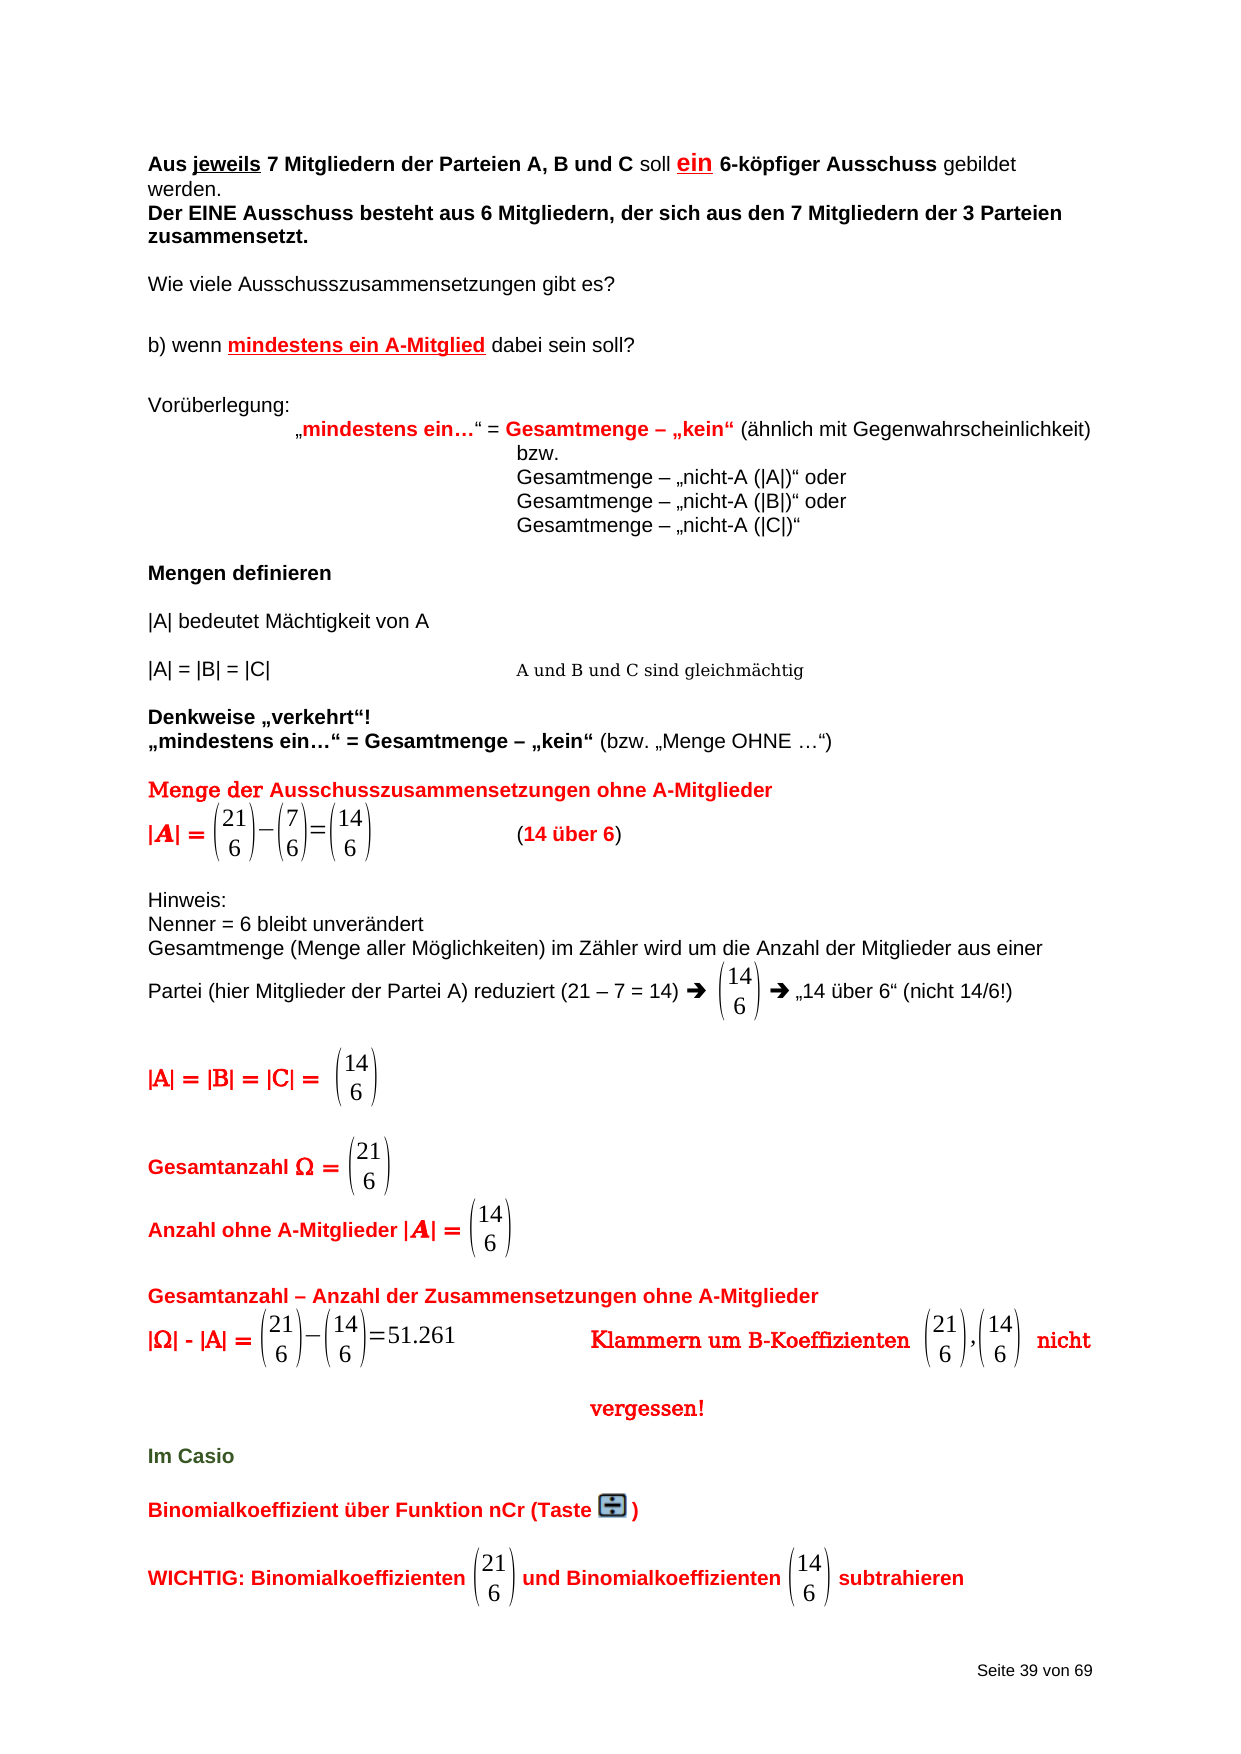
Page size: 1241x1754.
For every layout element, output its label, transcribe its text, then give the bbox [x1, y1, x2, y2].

text WICHTIG: Binomialkoeffizienten und Binomialkoeffizienten subtrahieren [148, 1546, 1093, 1609]
text |A| = |B| = |C| = [148, 1046, 1093, 1108]
text Gesamtanzahl – Anzahl der Zusammensetzungen ohne A-Mitglieder [148, 1283, 1093, 1307]
text Gesamtmenge – „nicht-A (|A|)“ oder [443, 465, 1093, 489]
text Nenner = 6 bleibt unverändert [148, 912, 1093, 936]
text Mengen definieren [148, 561, 1093, 585]
text „mindestens ein…“ = Gesamtmenge – „kein“ (ähnlich mit Gegenwahrscheinlichkeit) [221, 417, 1093, 441]
text Wie viele Ausschusszusammensetzungen gibt es? [148, 272, 1093, 296]
text Gesamtmenge – „nicht-A (|B|)“ oder [443, 489, 1093, 513]
text |𝑨| = (14 über 6) [148, 801, 1093, 864]
text |A| = |B| = |C| A und B und C sind gleichmächtig [148, 657, 1093, 681]
text Binomialkoeffizient über Funktion nCr (Taste ) [148, 1492, 1093, 1522]
text Gesamtanzahl Ω = [148, 1135, 1093, 1197]
text Vorüberlegung: [148, 393, 1093, 417]
text bzw. [221, 441, 1093, 465]
text |A| bedeutet Mächtigkeit von A [148, 609, 1093, 633]
text Im Casio [148, 1444, 1093, 1468]
text Denkweise „verkehrt“! [148, 704, 1093, 728]
text Menge der Ausschusszusammensetzungen ohne A-Mitglieder [148, 776, 1093, 801]
text Der EINE Ausschuss besteht aus 6 Mitgliedern, der sich aus den 7 Mitgliedern der 3 Parteien zusammensetzt. [148, 200, 1093, 248]
text Hinweis: [148, 888, 1093, 912]
text Gesamtmenge – „nicht-A (|C|)“ [443, 513, 1093, 537]
text Gesamtmenge (Menge aller Möglichkeiten) im Zähler wird um die Anzahl der Mitglieder aus einer Partei (hier Mitglieder der Partei A) reduziert (21 – 7 = 14) „14 über 6“ (nicht 14/6!) [148, 936, 1093, 1022]
text b) wenn mindestens ein A-Mitglied dabei sein soll? [148, 333, 1093, 357]
text Aus jeweils 7 Mitgliedern der Parteien A, B und C soll ein 6-köpfiger Ausschuss gebildet werden. [148, 148, 1093, 200]
picture [597, 1491, 632, 1518]
text |Ω| - |A| = Klammern um B-Koeffizienten nicht vergessen! [148, 1307, 1093, 1420]
text Anzahl ohne A-Mitglieder |𝑨| = [148, 1197, 1093, 1259]
text „mindestens ein…“ = Gesamtmenge – „kein“ (bzw. „Menge OHNE …“) [148, 728, 1093, 752]
